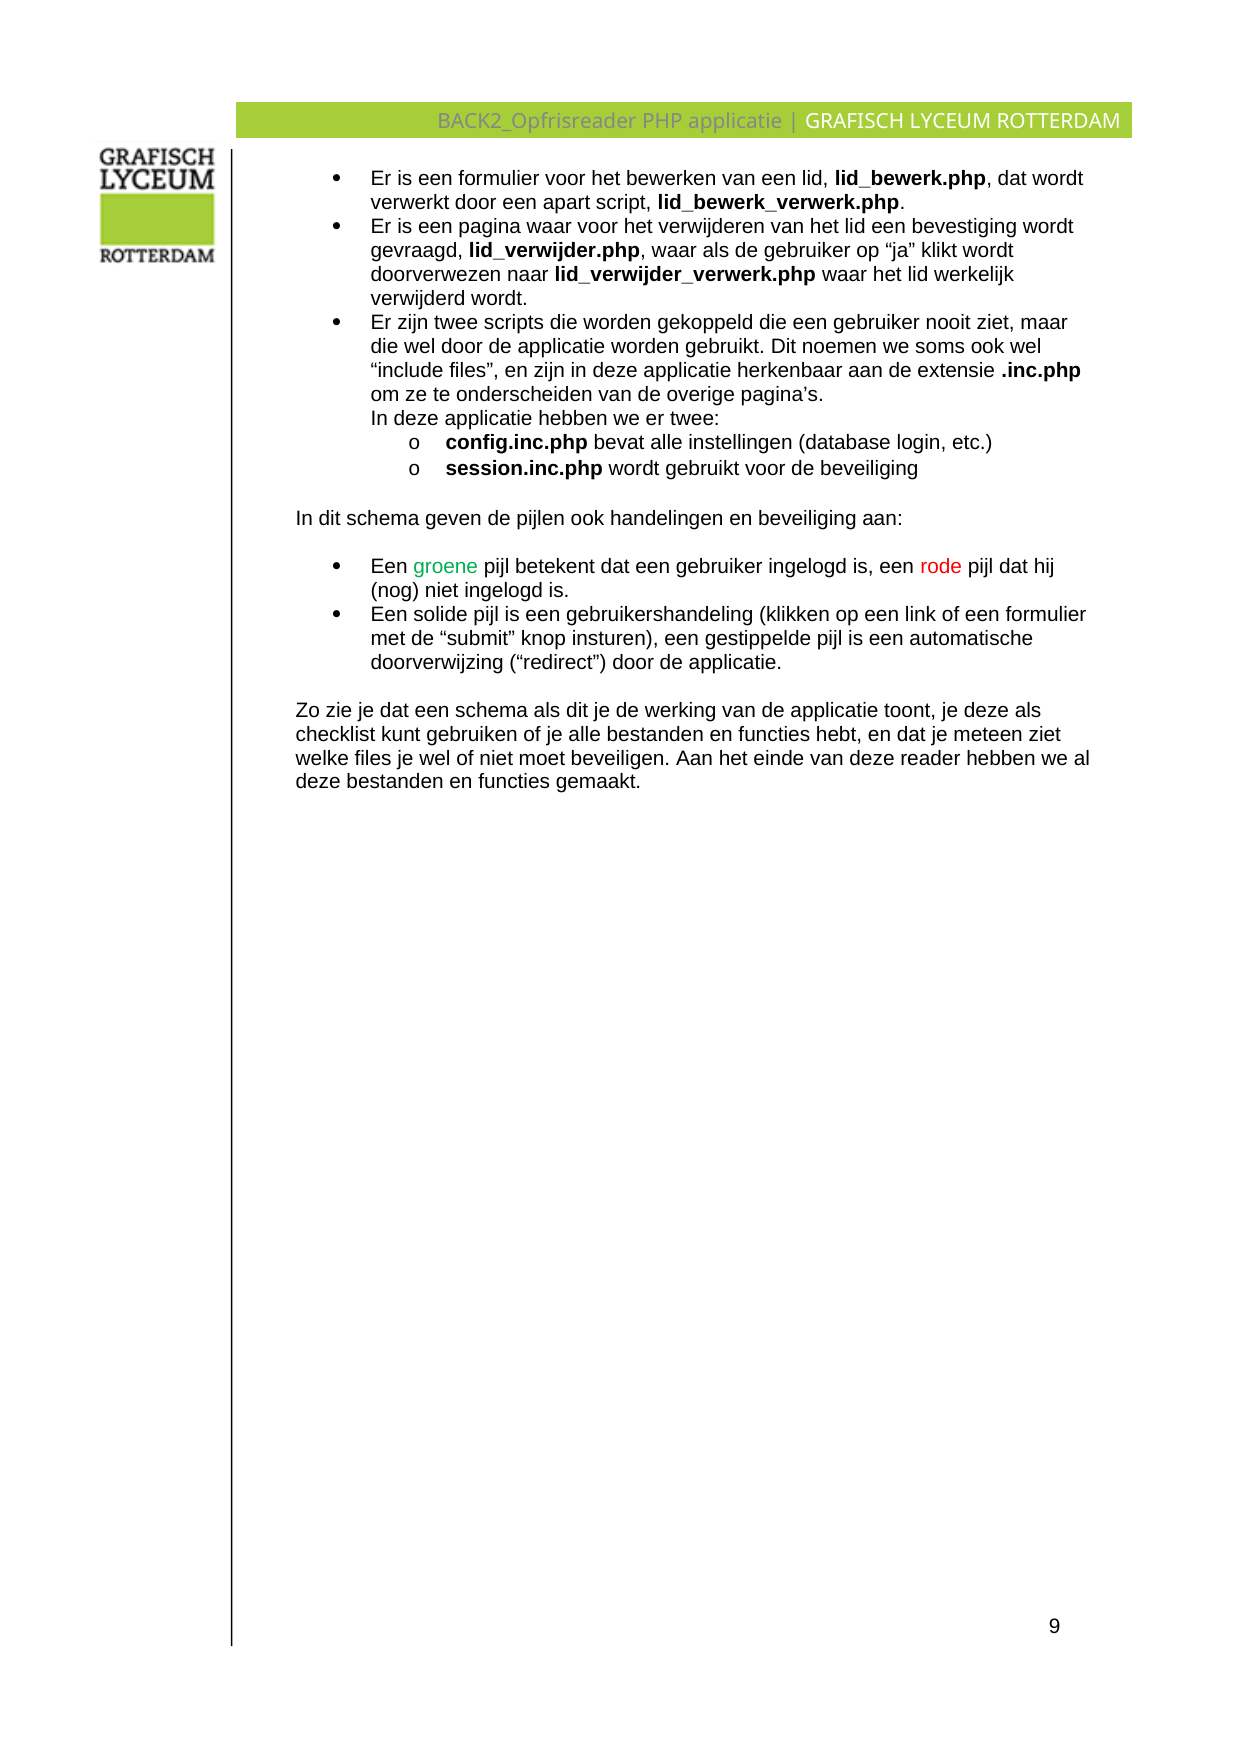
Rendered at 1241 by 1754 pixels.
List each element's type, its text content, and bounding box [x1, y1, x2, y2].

list Een solide pijl is een gebruikershandeling (klikken op een link of een formulier met de “submit” knop insturen), een gestippelde pijl is een automatische doorverwijzing (“redirect”) door de applicatie. [333, 602, 1092, 673]
picture [92, 141, 222, 271]
list Er is een formulier voor het bewerken van een lid, lid_bewerk.php, dat wordt verwerkt door een apart script, lid_bewerk_verwerk.php. [333, 166, 1092, 214]
list config.inc.php bevat alle instellingen (database login, etc.) [408, 430, 1092, 456]
text Zo zie je dat een schema als dit je de werking van de applicatie toont, je deze als checklist kunt gebruiken of je alle bestanden en functies hebt, en dat je meteen ziet welke files je wel of niet moet beveiligen. Aan het einde van deze reader hebben we al deze bestanden en functies gemaakt. [295, 697, 1092, 793]
list session.inc.php wordt gebruikt voor de beveiliging [408, 456, 1092, 482]
list Er is een pagina waar voor het verwijderen van het lid een bevestiging wordt gevraagd, lid_verwijder.php, waar als de gebruiker op “ja” klikt wordt doorverwezen naar lid_verwijder_verwerk.php waar het lid werkelijk verwijderd wordt. [333, 214, 1092, 310]
list Er zijn twee scripts die worden gekoppeld die een gebruiker nooit ziet, maar die wel door de applicatie worden gebruikt. Dit noemen we soms ook wel “include files”, en zijn in deze applicatie herkenbaar aan de extensie .inc.php om ze te onderscheiden van de overige pagina’s. In deze applicatie hebben we er twee: [333, 310, 1092, 430]
list Een groene pijl betekent dat een gebruiker ingelogd is, een rode pijl dat hij (nog) niet ingelogd is. [333, 553, 1092, 602]
text In dit schema geven de pijlen ook handelingen en beveiliging aan: [295, 506, 1092, 529]
